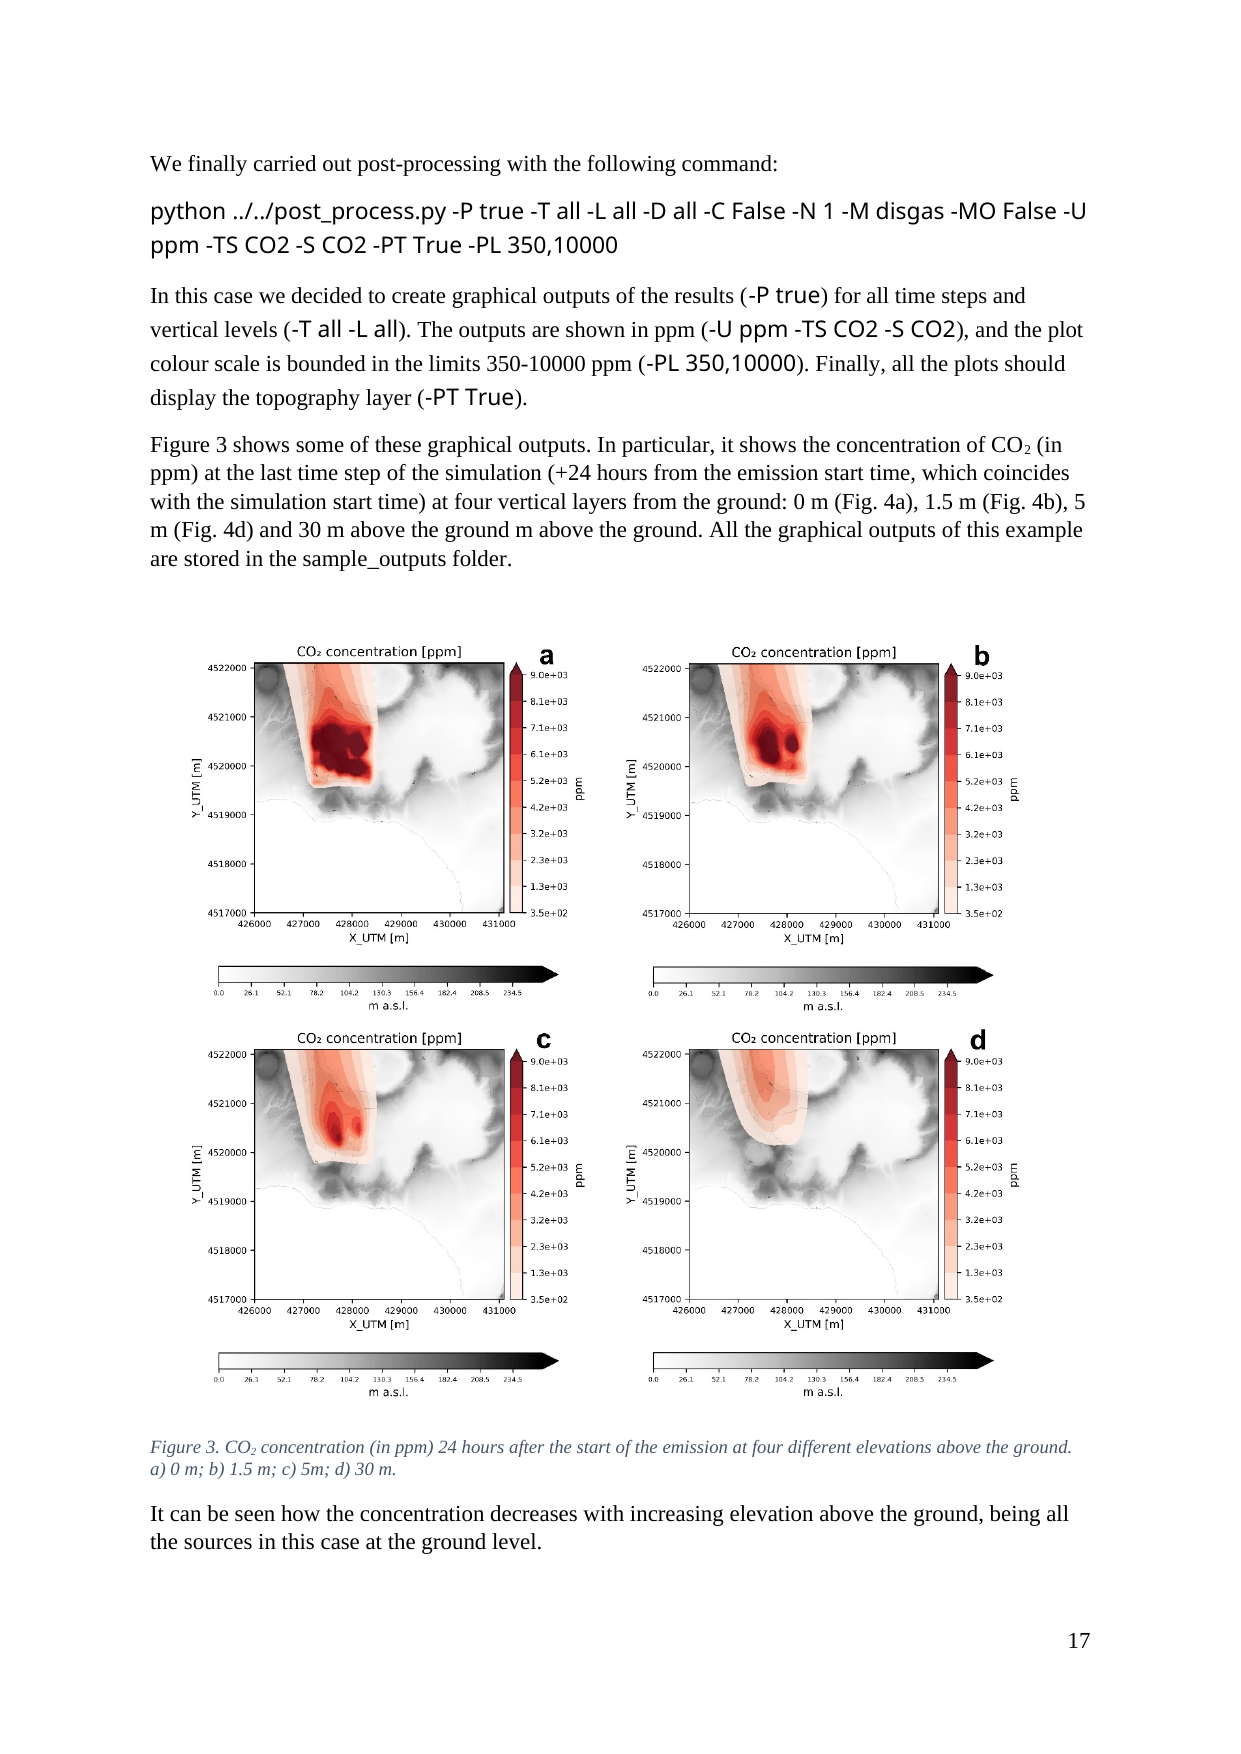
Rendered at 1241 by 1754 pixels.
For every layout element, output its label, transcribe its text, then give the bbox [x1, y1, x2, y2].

text In this case we decided to create graphical outputs of the results (-P true) for all time steps and vertical levels (-T all -L all). The outputs are shown in ppm (-U ppm -TS CO2 -S CO2), and the plot colour scale is bounded in the limits 350-10000 ppm (-PL 350,10000). Finally, all the plots should display the topography layer (-PT True). [150, 279, 1090, 412]
text Figure 3 shows some of these graphical outputs. In particular, it shows the concentration of CO2 (in ppm) at the last time step of the simulation (+24 hours from the emission start time, which coincides with the simulation start time) at four vertical layers from the ground: 0 m (Fig. 4a), 1.5 m (Fig. 4b), 5 m (Fig. 4d) and 30 m above the ground m above the ground. All the graphical outputs of this example are stored in the sample_outputs folder. [150, 431, 1090, 571]
picture [150, 635, 1061, 1418]
text Figure . CO2 concentration (in ppm) 24 hours after the start of the emission at four different elevations above the ground. a) 0 m; b) 1.5 m; c) 5m; d) 30 m. [150, 1436, 1090, 1479]
text python ../../post_process.py -P true -T all -L all -D all -C False -N 1 -M disgas -MO False -U ppm -TS CO2 -S CO2 -PT True -PL 350,10000 [150, 195, 1090, 260]
text We finally carried out post-processing with the following command: [150, 150, 1090, 176]
text It can be seen how the concentration decreases with increasing elevation above the ground, being all the sources in this case at the ground level. [150, 1500, 1090, 1555]
